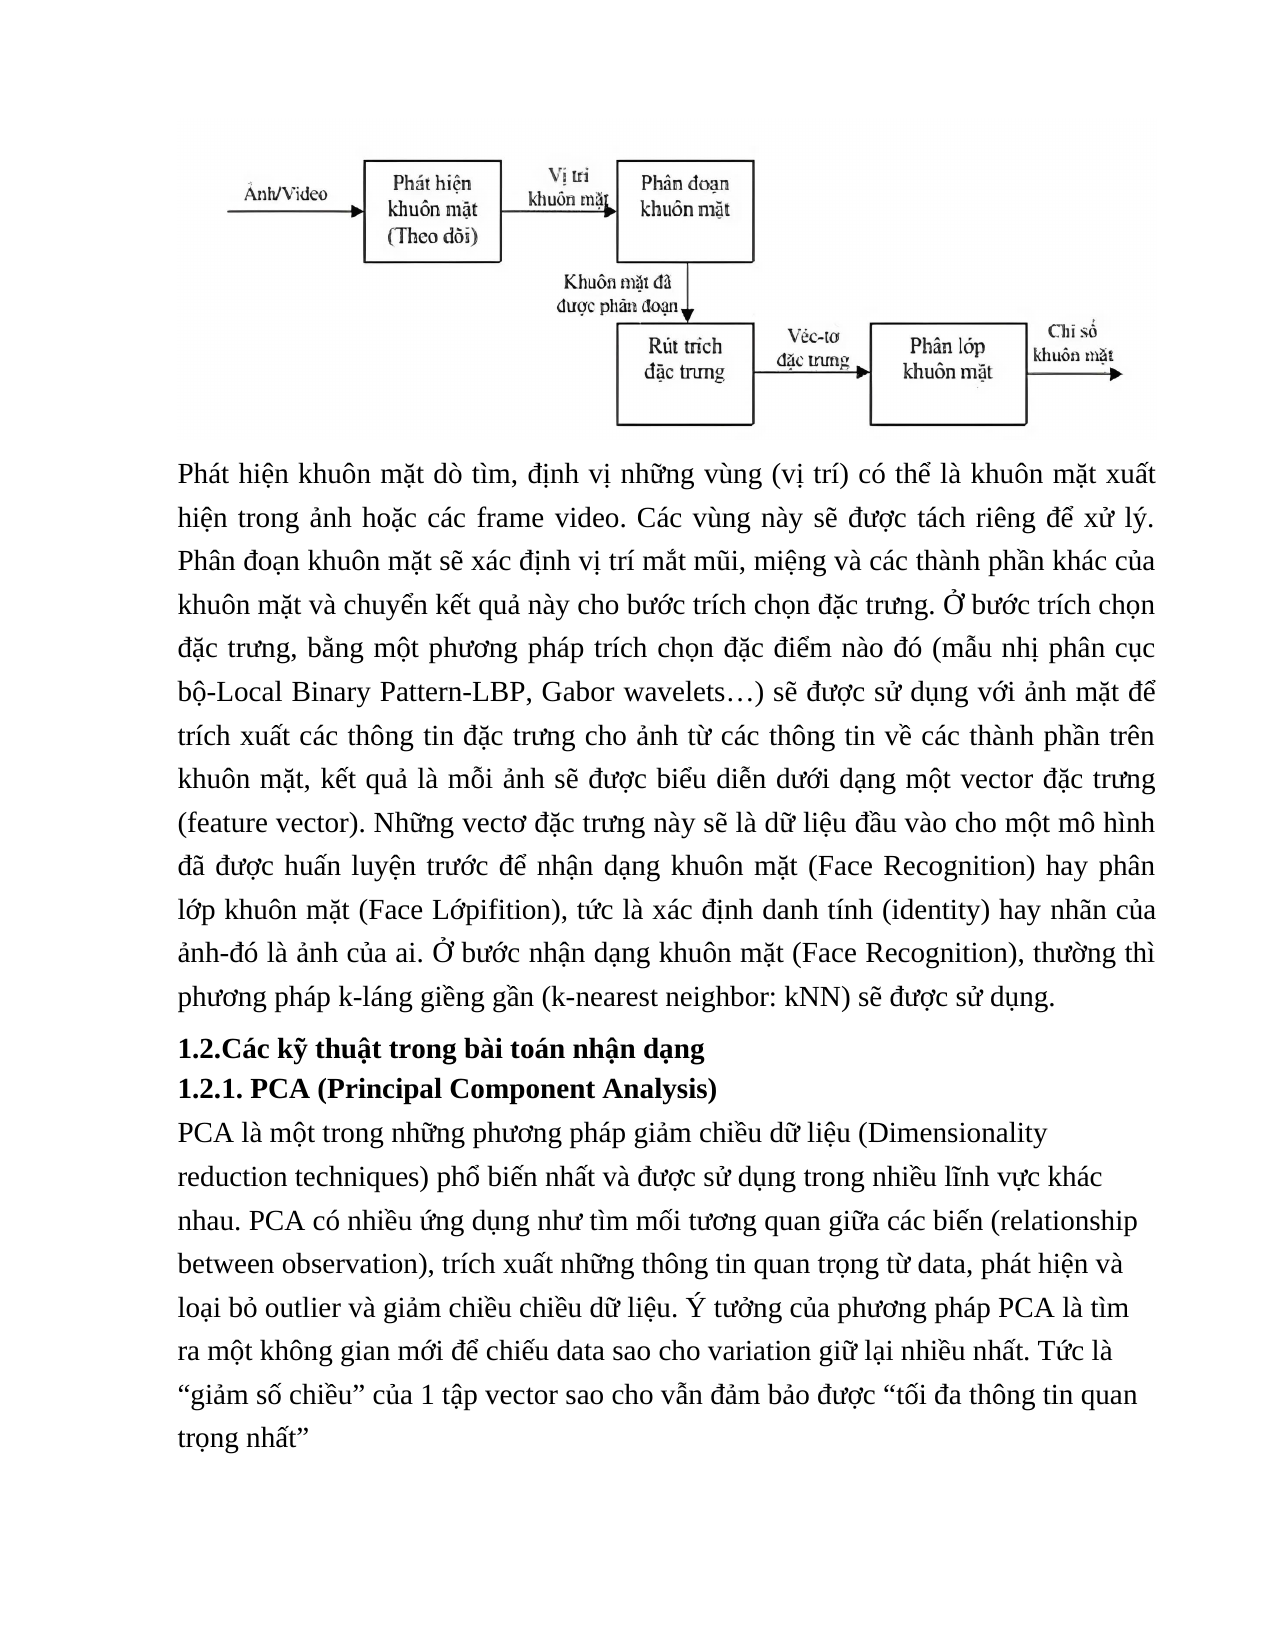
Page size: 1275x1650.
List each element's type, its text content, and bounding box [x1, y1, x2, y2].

subtitle 1.2.Các kỹ thuật trong bài toán nhận dạng [177, 1031, 1157, 1064]
subtitle Phát hiện khuôn mặt dò tìm, định vị những vùng (vị trí) có thể là khuôn mặt xuất hiện trong ảnh hoặc các frame video. Các vùng này sẽ được tách riêng để xử lý. Phân đoạn khuôn mặt sẽ xác định vị trí mắt mũi, miệng và các thành phần khác của khuôn mặt và chuyển kết quả này cho bước trích chọn đặc trưng. Ở bước trích chọn đặc trưng, bằng một phương pháp trích chọn đặc điểm nào đó (mẫu nhị phân cục bộ-Local Binary Pattern-LBP, Gabor wavelets…) sẽ được sử dụng với ảnh mặt để trích xuất các thông tin đặc trưng cho ảnh từ các thông tin về các thành phần trên khuôn mặt, kết quả là mỗi ảnh sẽ được biểu diễn dưới dạng một vector đặc trưng (feature vector). Những vectơ đặc trưng này sẽ là dữ liệu đầu vào cho một mô hình đã được huấn luyện trước để nhận dạng khuôn mặt (Face Recognition) hay phân lớp khuôn mặt (Face Lớpifition), tức là xác định danh tính (identity) hay nhãn của ảnh-đó là ảnh của ai. Ở bước nhận dạng khuôn mặt (Face Recognition), thường thì phương pháp k-láng giềng gần (k-nearest neighbor: kNN) sẽ được sử dụng. [177, 456, 1157, 1012]
picture [177, 118, 1157, 440]
text PCA là một trong những phương pháp giảm chiều dữ liệu (Dimensionality reduction techniques) phổ biến nhất và được sử dụng trong nhiều lĩnh vực khác nhau. PCA có nhiều ứng dụng như tìm mối tương quan giữa các biến (relationship between observation), trích xuất những thông tin quan trọng từ data, phát hiện và loại bỏ outlier và giảm chiều chiều dữ liệu. Ý tưởng của phương pháp PCA là tìm ra một không gian mới để chiếu data sao cho variation giữ lại nhiều nhất. Tức là “giảm số chiều” của 1 tập vector sao cho vẫn đảm bảo được “tối đa thông tin quan trọng nhất” [177, 1116, 1157, 1454]
subtitle 1.2.1. PCA (Principal Component Analysis) [177, 1071, 1157, 1104]
